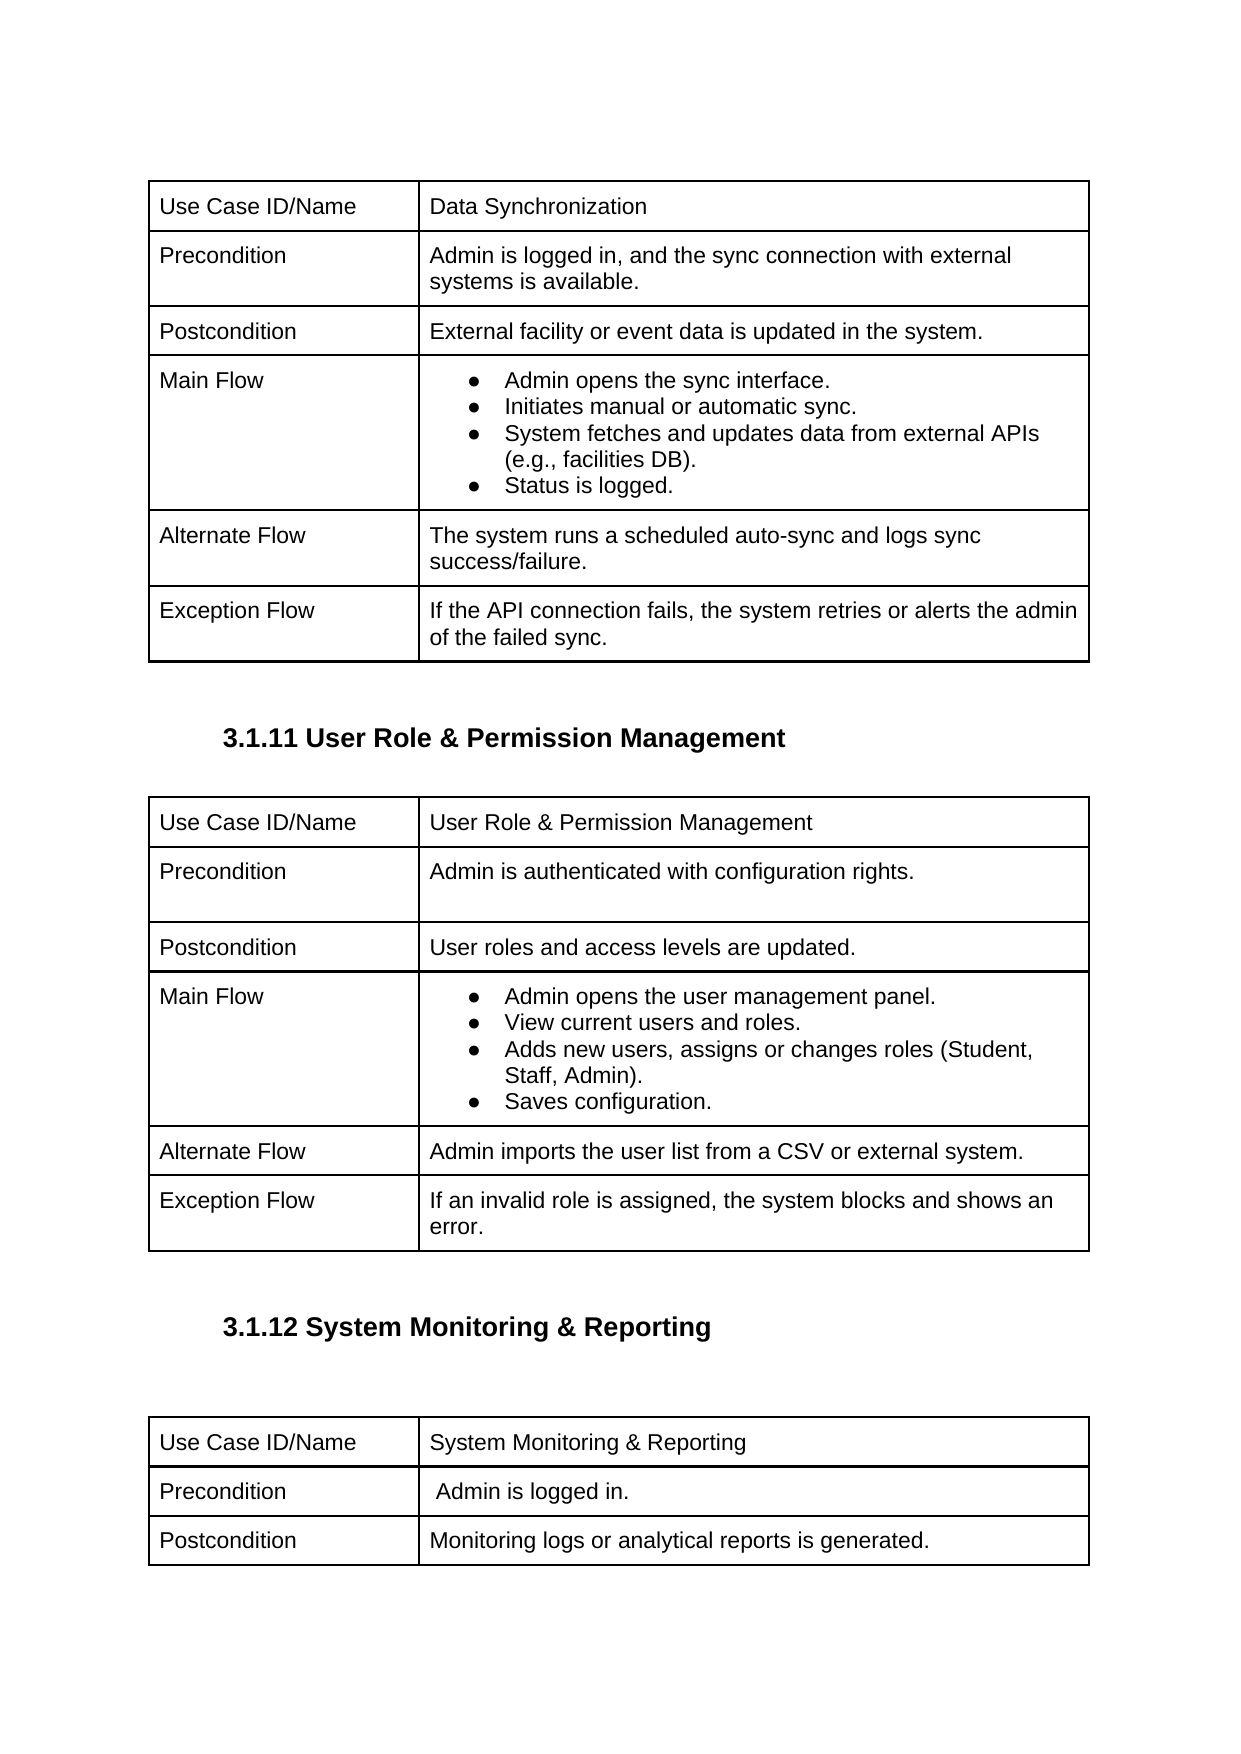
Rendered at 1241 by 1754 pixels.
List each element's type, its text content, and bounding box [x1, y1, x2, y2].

table_cell User roles and access levels are updated. [420, 923, 1088, 970]
table_cell Admin opens the user management panel. View current users and roles. Adds new users, assigns or changes roles (Student, Staff, Admin). Saves configuration. [420, 973, 1088, 1125]
table_cell If an invalid role is assigned, the system blocks and shows an error. [420, 1176, 1088, 1250]
subtitle 3.1.11 User Role & Permission Management [223, 722, 1090, 753]
table_cell Postcondition [150, 307, 418, 354]
table_cell Precondition [150, 848, 418, 921]
table_cell Admin opens the sync interface. Initiates manual or automatic sync. System fetches and updates data from external APIs (e.g., facilities DB). Status is logged. [420, 356, 1088, 509]
table_cell Admin imports the user list from a CSV or external system. [420, 1127, 1088, 1174]
table_header Data Synchronization [420, 182, 1088, 229]
table_cell Alternate Flow [150, 1127, 418, 1174]
table_cell Monitoring logs or analytical reports is generated. [420, 1517, 1088, 1564]
table_cell Exception Flow [150, 1176, 418, 1250]
table_cell Admin is logged in, and the sync connection with external systems is available. [420, 232, 1088, 305]
subtitle 3.1.12 System Monitoring & Reporting [223, 1311, 1090, 1343]
table_cell Postcondition [150, 923, 418, 970]
table_cell Precondition [150, 232, 418, 305]
table_cell Precondition [150, 1468, 418, 1515]
table_cell Exception Flow [150, 587, 418, 660]
table_cell Alternate Flow [150, 511, 418, 585]
table_header System Monitoring & Reporting [420, 1418, 1088, 1465]
table_cell Admin is authenticated with configuration rights. [420, 848, 1088, 921]
table_header Use Case ID/Name [150, 182, 418, 229]
table_header Use Case ID/Name [150, 1418, 418, 1465]
table_cell Main Flow [150, 356, 418, 509]
table_cell If the API connection fails, the system retries or alerts the admin of the failed sync. [420, 587, 1088, 660]
table_cell Main Flow [150, 973, 418, 1125]
table_cell The system runs a scheduled auto-sync and logs sync success/failure. [420, 511, 1088, 585]
table_cell Admin is logged in. [420, 1468, 1088, 1515]
table_header Use Case ID/Name [150, 798, 418, 846]
table_cell External facility or event data is updated in the system. [420, 307, 1088, 354]
table_header User Role & Permission Management [420, 798, 1088, 846]
table_cell Postcondition [150, 1517, 418, 1564]
